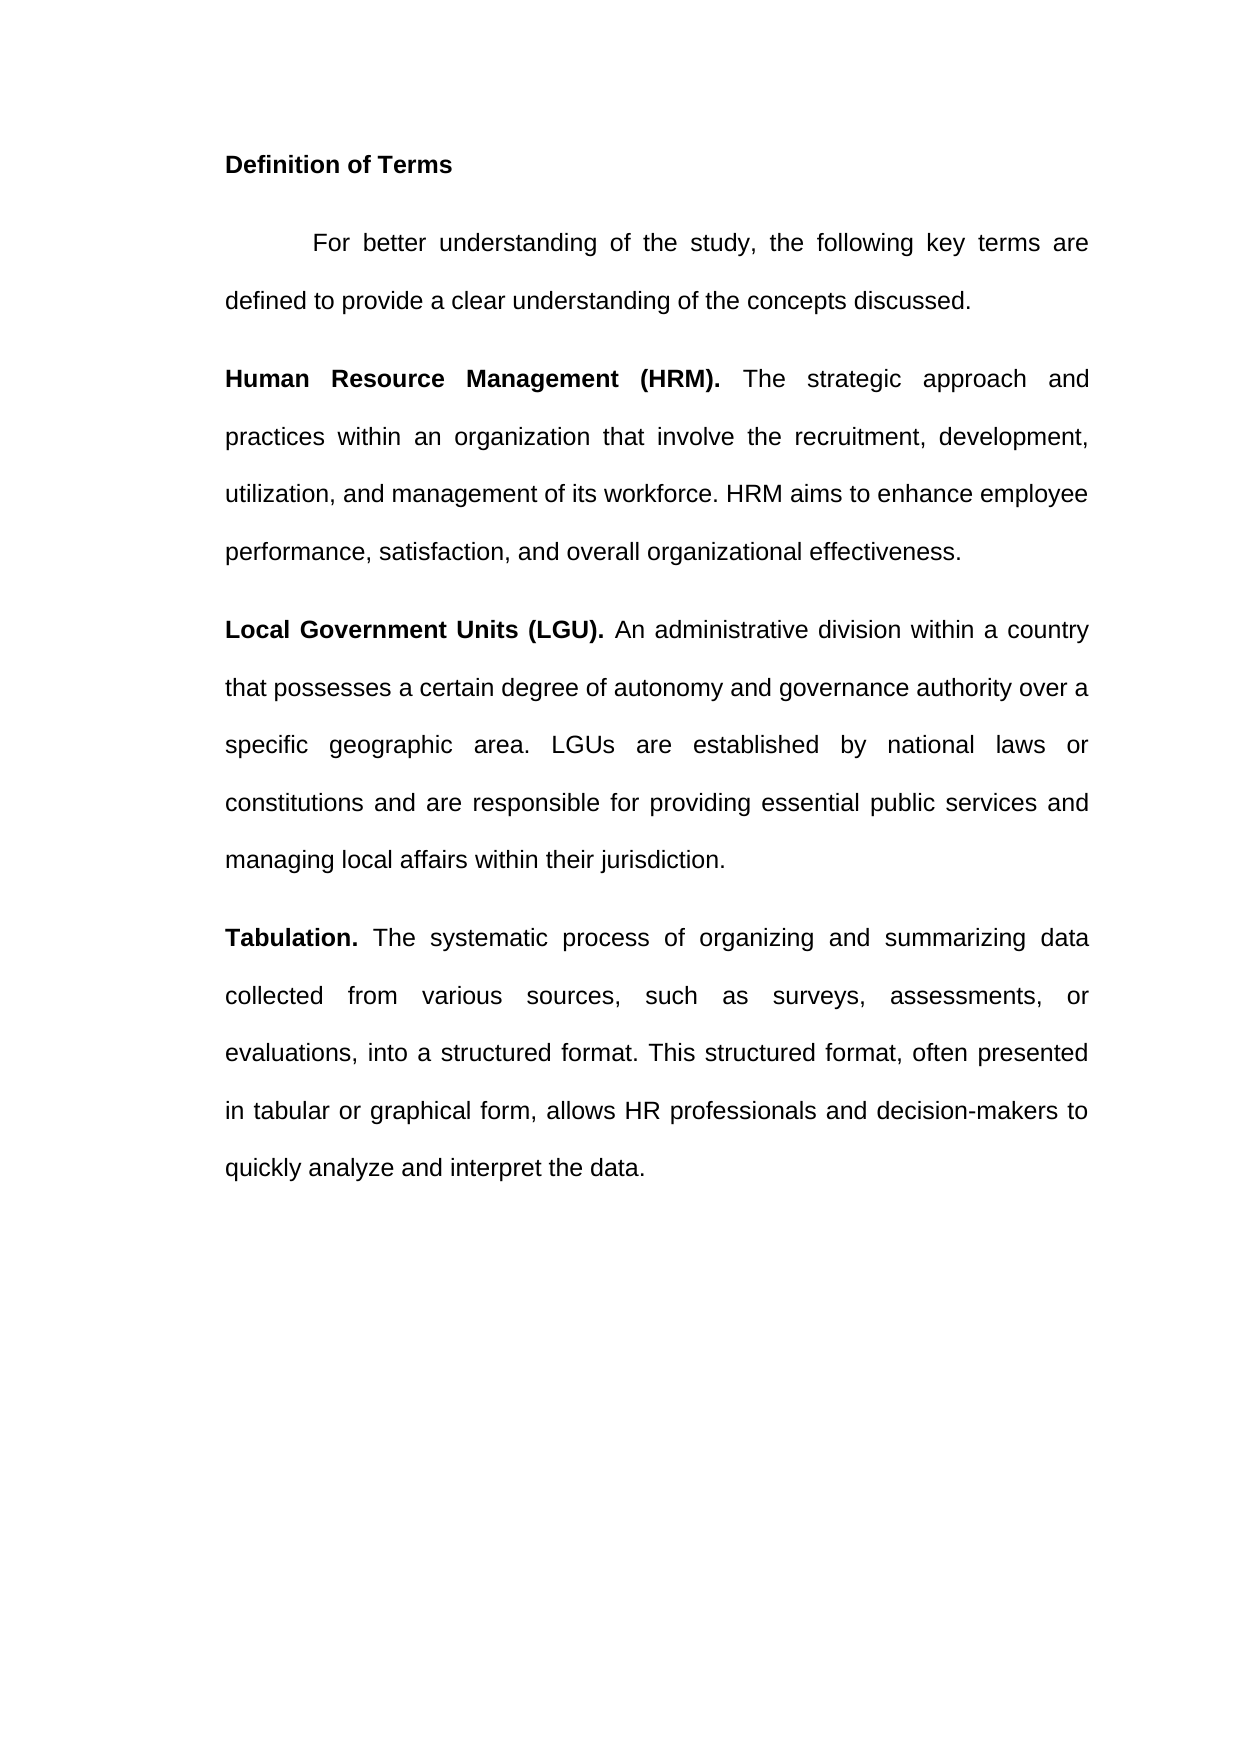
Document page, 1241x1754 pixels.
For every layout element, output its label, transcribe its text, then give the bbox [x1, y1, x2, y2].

text Local Government Units (LGU). An administrative division within a country that possesses a certain degree of autonomy and governance authority over a specific geographic area. LGUs are established by national laws or constitutions and are responsible for providing essential public services and managing local affairs within their jurisdiction. [225, 615, 1090, 874]
text Human Resource Management (HRM). The strategic approach and practices within an organization that involve the recruitment, development, utilization, and management of its workforce. HRM aims to enhance employee performance, satisfaction, and overall organizational effectiveness. [225, 364, 1090, 565]
text Tabulation. The systematic process of organizing and summarizing data collected from various sources, such as surveys, assessments, or evaluations, into a structured format. This structured format, often presented in tabular or graphical form, allows HR professionals and decision-makers to quickly analyze and interpret the data. [225, 923, 1090, 1182]
text For better understanding of the study, the following key terms are defined to provide a clear understanding of the concepts discussed. [225, 228, 1090, 314]
text Definition of Terms [225, 150, 1090, 179]
